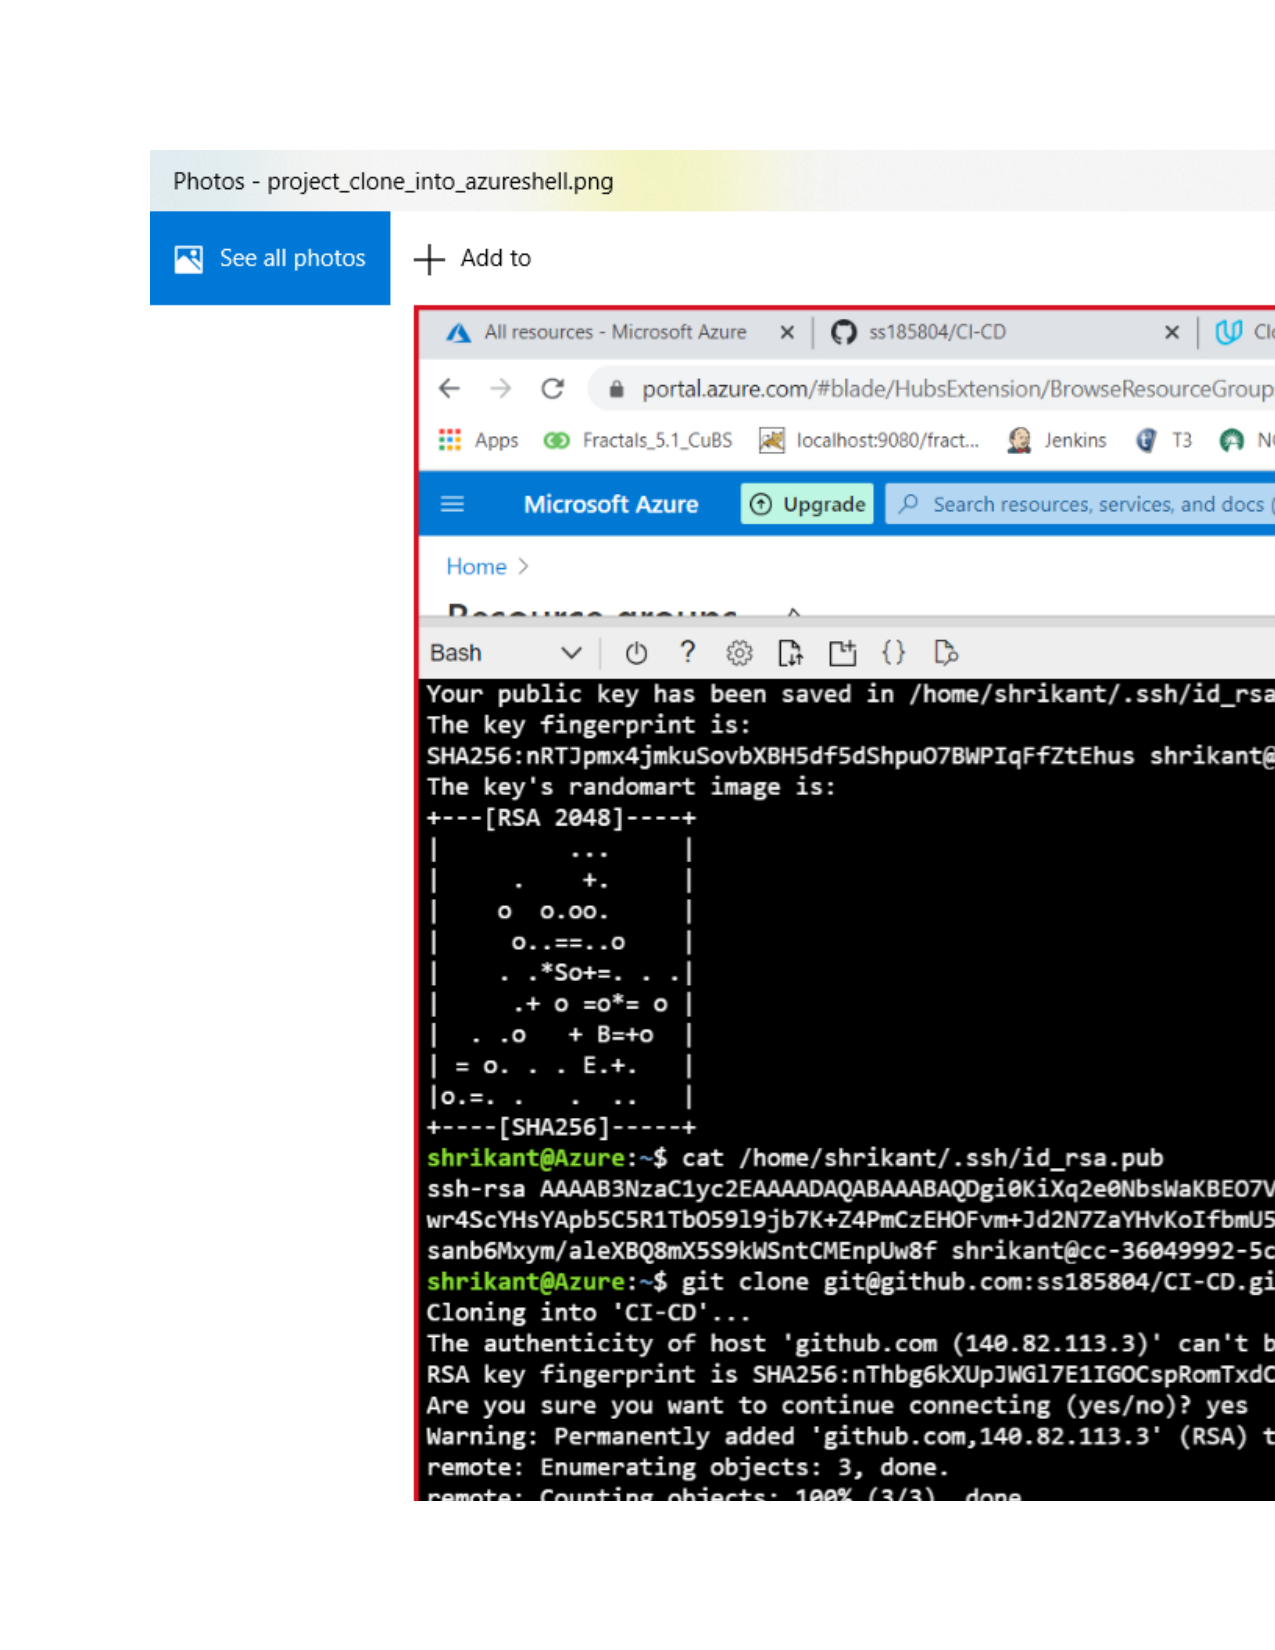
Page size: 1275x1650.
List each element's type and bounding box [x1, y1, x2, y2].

picture [150, 150, 1275, 1501]
